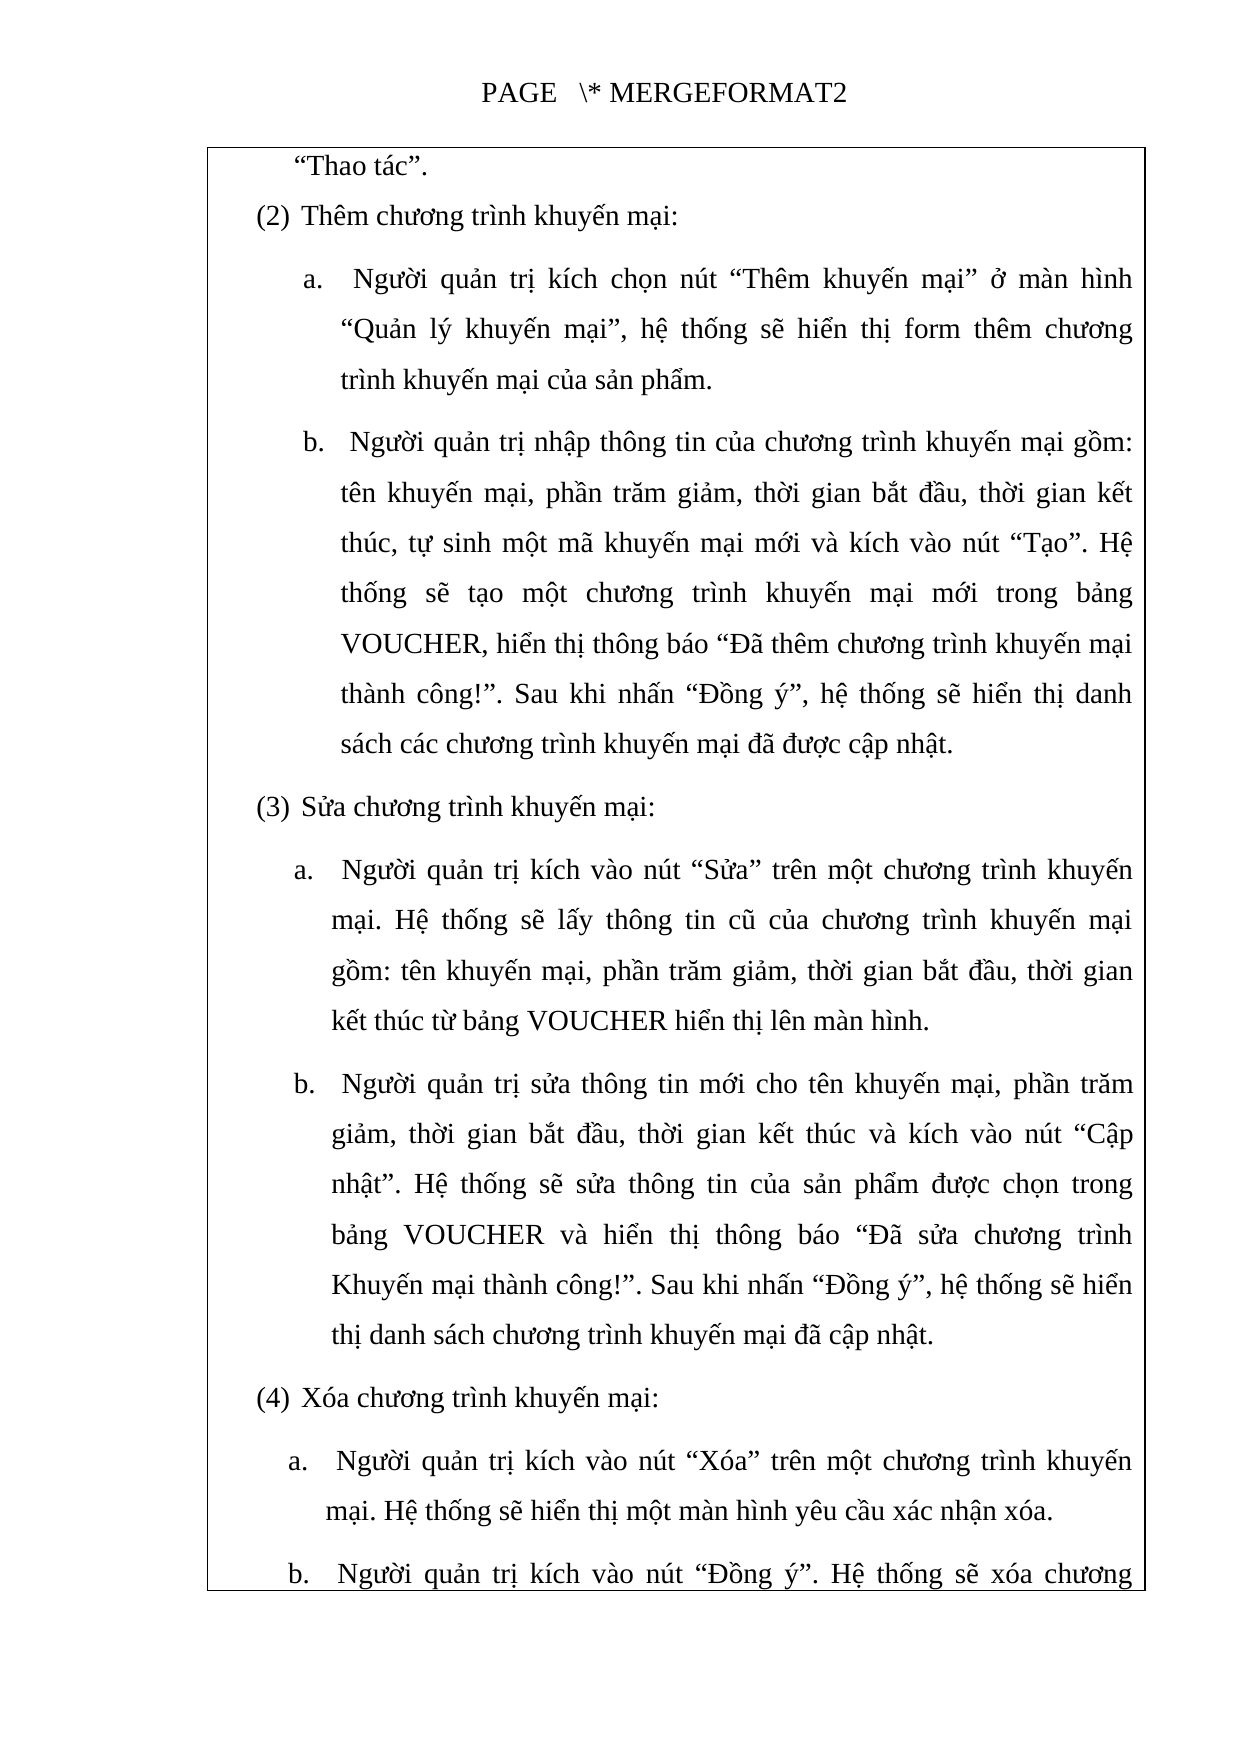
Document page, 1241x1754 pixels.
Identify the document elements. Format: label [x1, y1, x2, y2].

table_header [208, 148, 1144, 1590]
